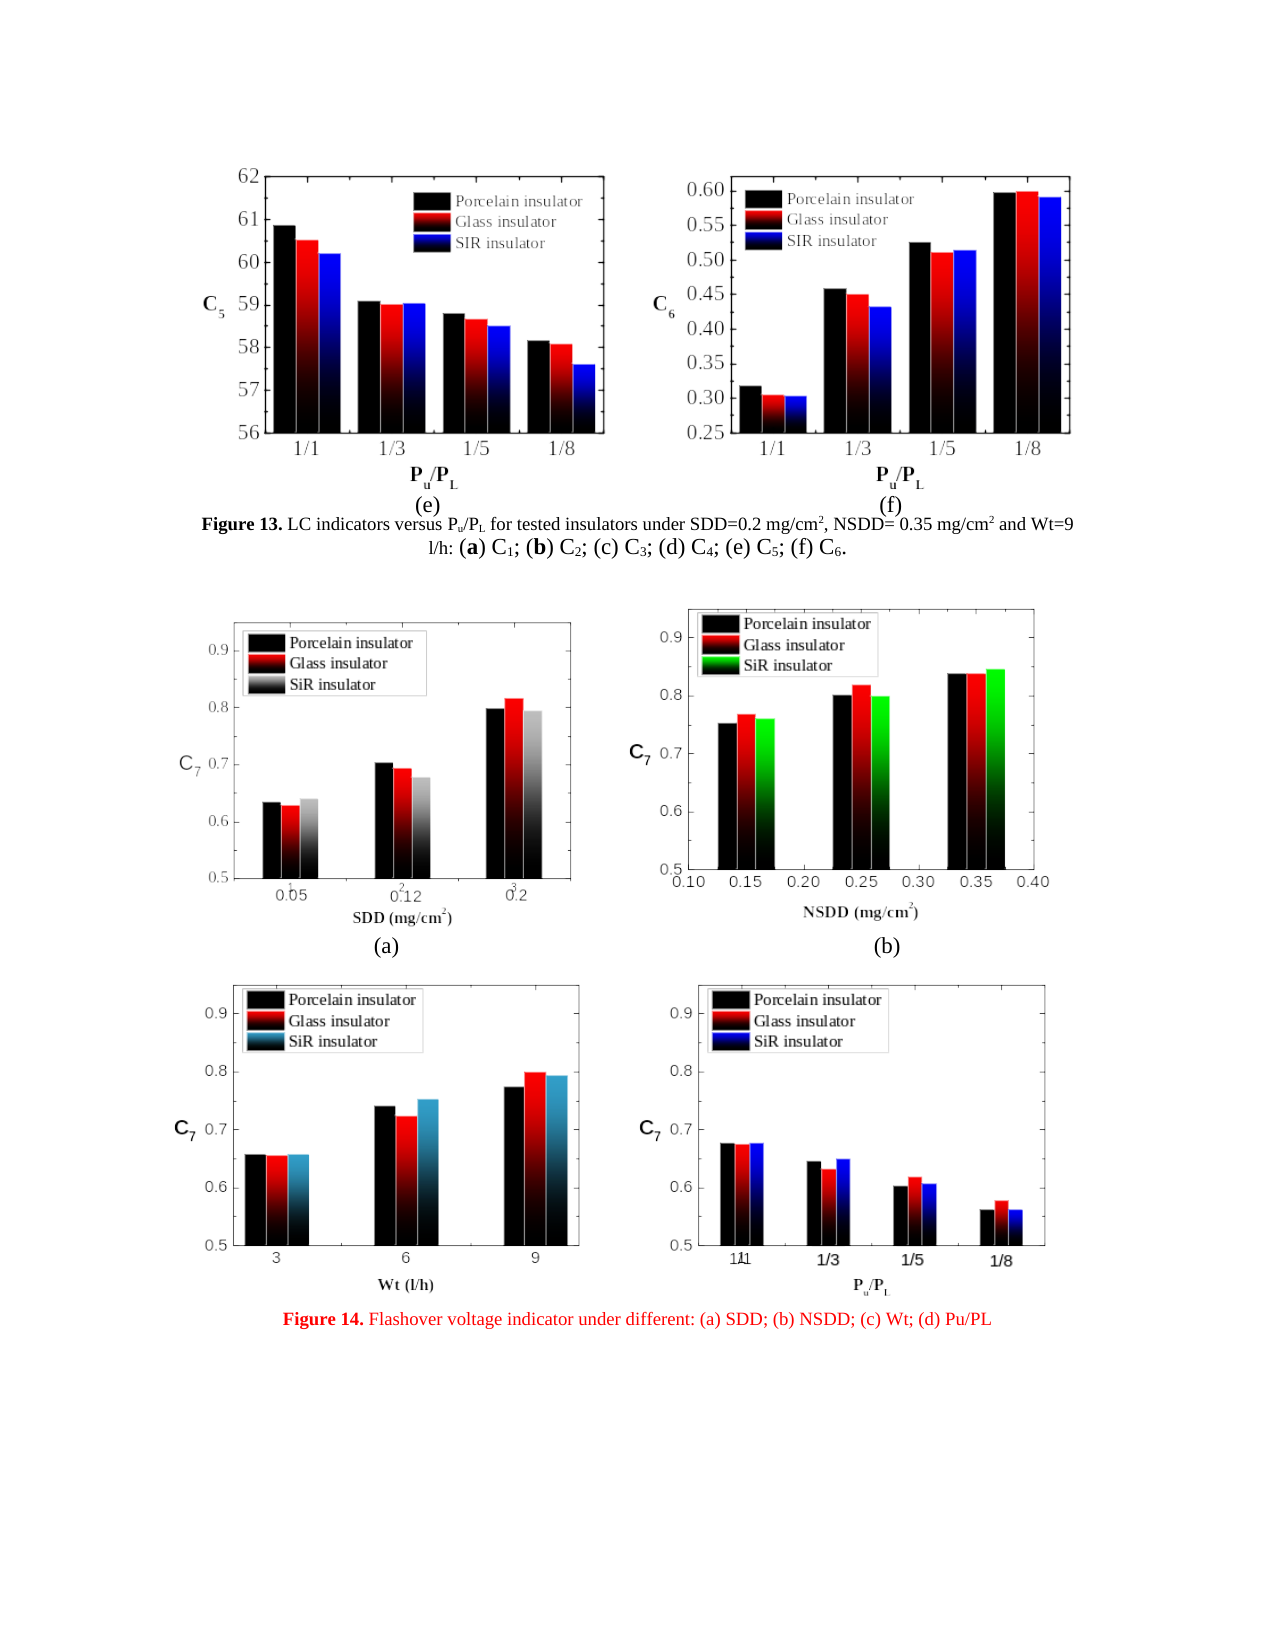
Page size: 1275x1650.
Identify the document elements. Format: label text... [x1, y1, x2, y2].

text Figure 13. LC indicators versus Pu/PL for tested insulators under SDD=0.2 mg/cm2, NSDD= 0.35 mg/cm2 and Wt=9 l/h: (a) C1; (b) C2; (c) C3; (d) C4; (e) C5; (f) C6. [194, 514, 1081, 560]
text (a) (b) [150, 932, 1125, 958]
text Figure 14. Flashover voltage indicator under different: (a) SDD; (b) NSDD; (c) Wt; (d) Pu/PL [150, 1308, 1125, 1330]
